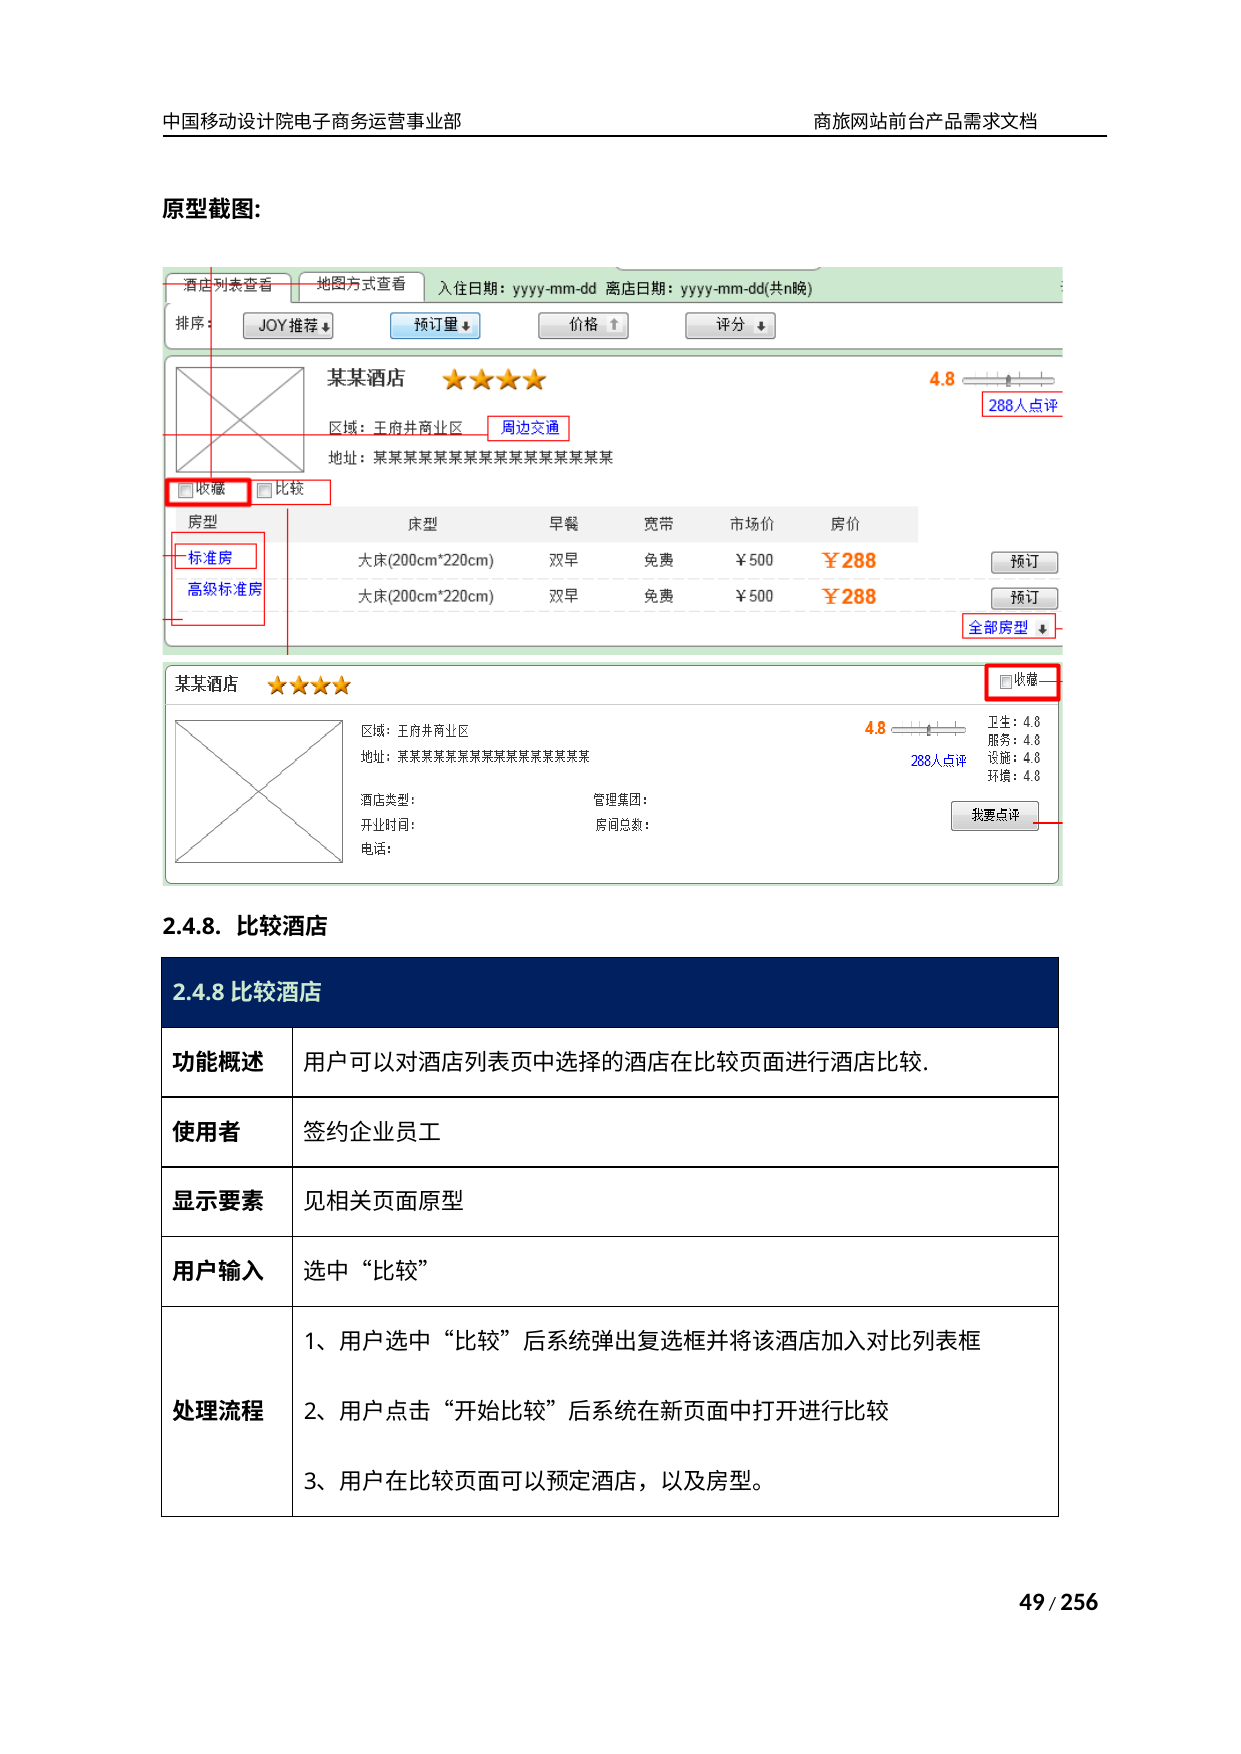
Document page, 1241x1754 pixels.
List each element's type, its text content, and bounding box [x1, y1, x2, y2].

table_cell 签约企业员工 [293, 1098, 1058, 1166]
picture [162, 662, 1063, 886]
table_cell 显示要素 [162, 1168, 292, 1236]
table_cell 用户可以对酒店列表页中选择的酒店在比较页面进行酒店比较. [293, 1028, 1058, 1096]
table_cell 处理流程 [162, 1307, 292, 1516]
table_cell 功能概述 [162, 1028, 292, 1096]
table_cell 选中“比较” [293, 1237, 1058, 1306]
text 原型截图: [162, 175, 1107, 240]
table_cell 用户输入 [162, 1237, 292, 1306]
subtitle 比较酒店 [162, 892, 1107, 957]
table_cell 见相关页面原型 [293, 1168, 1058, 1236]
picture [162, 267, 1063, 655]
table_header 2.4.8 比较酒店 [162, 958, 1058, 1027]
table_cell 1、用户选中“比较”后系统弹出复选框并将该酒店加入对比列表框 2、用户点击“开始比较”后系统在新页面中打开进行比较 3、用户在比较页面可以预定酒店，以及房型。 [293, 1307, 1058, 1516]
table_cell 使用者 [162, 1098, 292, 1166]
